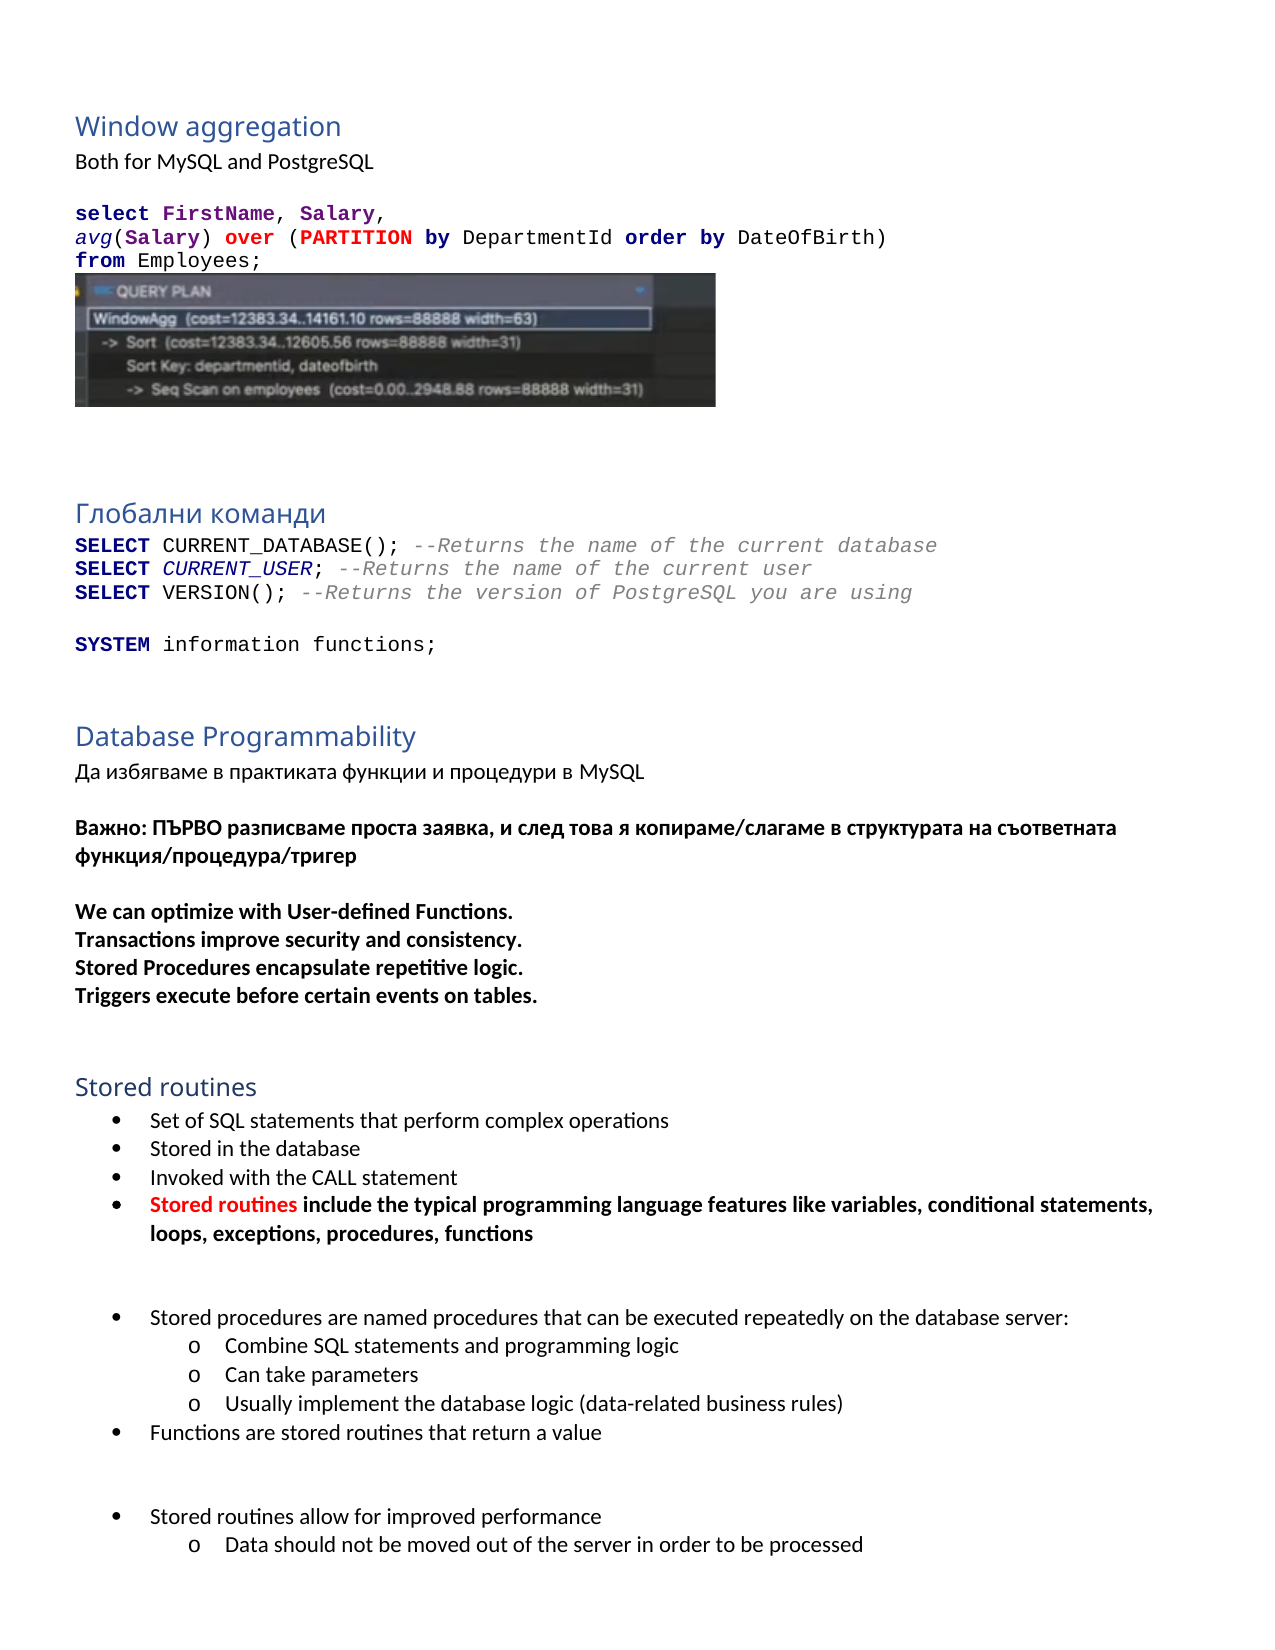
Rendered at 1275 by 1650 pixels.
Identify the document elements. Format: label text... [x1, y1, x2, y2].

text SYSTEM information functions; [75, 634, 1200, 657]
list Stored routines include the typical programming language features like variables, conditional statements, loops, exceptions, procedures, functions [112, 1191, 1200, 1247]
list Can take parameters [187, 1360, 1200, 1389]
text select FirstName, Salary, avg(Salary) over (PARTITION by DepartmentId order by DateOfBirth) from Employees; [75, 203, 1200, 274]
list Invoked with the CALL statement [112, 1163, 1200, 1191]
text Both for MySQL and PostgreSQL [75, 147, 1200, 175]
list Combine SQL statements and programming logic [187, 1331, 1200, 1360]
text Stored Procedures encapsulate repetitive logic. [75, 953, 1200, 982]
picture [75, 273, 716, 407]
list Stored routines allow for improved performance [112, 1502, 1200, 1530]
list Set of SQL statements that perform complex operations [112, 1107, 1200, 1134]
list Stored in the database [112, 1134, 1200, 1163]
text Triggers execute before certain events on tables. [75, 982, 1200, 1009]
subtitle Глобални команди [75, 495, 1200, 532]
list Stored procedures are named procedures that can be executed repeatedly on the database server: [112, 1303, 1200, 1331]
text Важно: ПЪРВО разписваме проста заявка, и след това я копираме/слагаме в структурата на съответната функция/процедура/тригер [75, 813, 1200, 869]
text SELECT CURRENT_DATABASE(); --Returns the name of the current database SELECT CURRENT_USER; --Returns the name of the current user SELECT VERSION(); --Returns the version of PostgreSQL you are using [75, 535, 1200, 606]
text We can optimize with User-defined Functions. [75, 897, 1200, 926]
list Usually implement the database logic (data-related business rules) [187, 1389, 1200, 1418]
subtitle Stored routines [75, 1070, 1200, 1104]
text Да избягваме в практиката функции и процедури в MySQL [75, 757, 1200, 785]
text Transactions improve security and consistency. [75, 926, 1200, 953]
subtitle Database Programmability [75, 718, 1200, 754]
list Functions are stored routines that return a value [112, 1418, 1200, 1446]
list Data should not be moved out of the server in order to be processed [187, 1530, 1200, 1559]
subtitle Window aggregation [75, 107, 1200, 144]
